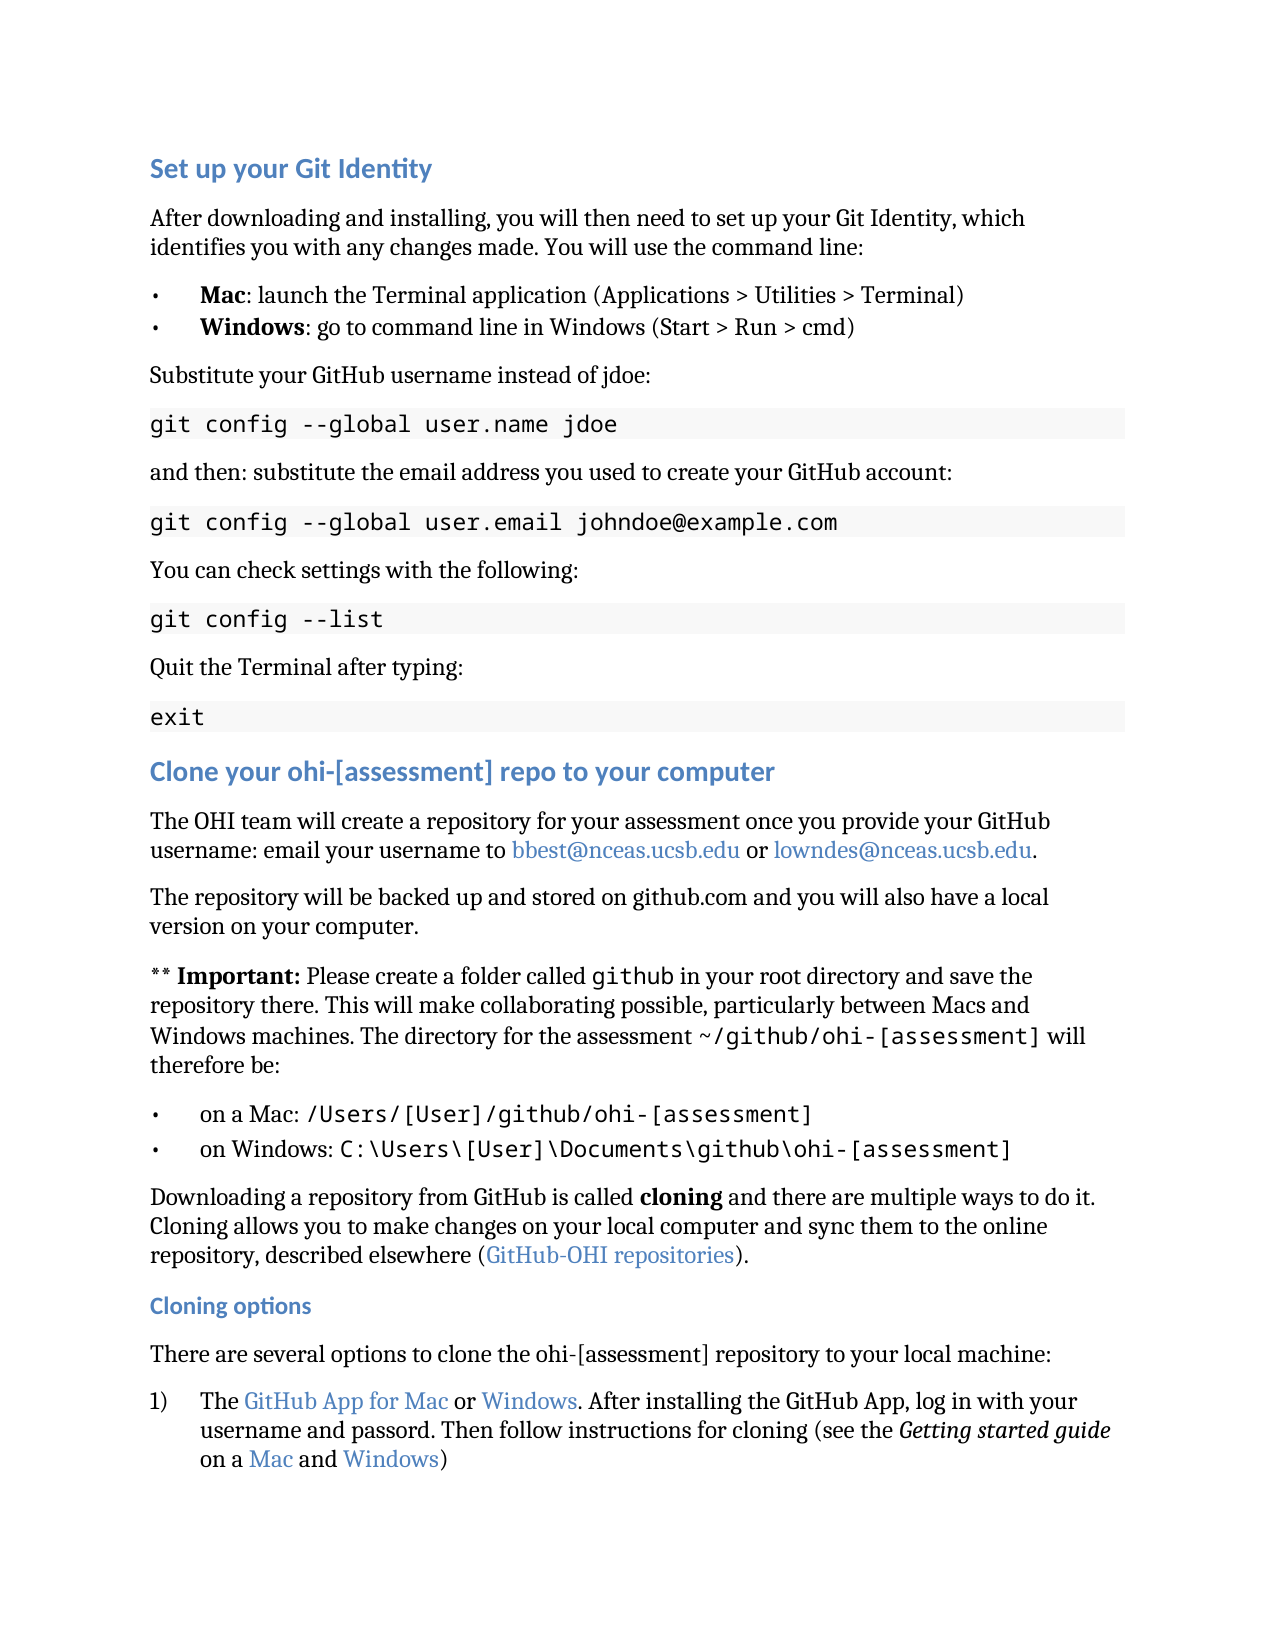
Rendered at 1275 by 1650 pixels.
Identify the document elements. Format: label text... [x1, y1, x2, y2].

list The GitHub App for Mac or Windows. After installing the GitHub App, log in with your username and passord. Then follow instructions for cloning (see the Getting started guide on a Mac and Windows) [150, 1387, 1125, 1473]
text Quit the Terminal after typing: [150, 653, 1125, 682]
list on Windows: C:\Users\[User]\Documents\github\ohi-[assessment] [150, 1133, 1125, 1164]
text The OHI team will create a repository for your assessment once you provide your GitHub username: email your username to bbest@nceas.ucsb.edu or lowndes@nceas.ucsb.edu. [150, 807, 1125, 864]
text There are several options to clone the ohi-[assessment] repository to your local machine: [150, 1340, 1125, 1368]
subtitle Set up your Git Identity [150, 150, 1125, 186]
text You can check settings with the following: [150, 556, 1125, 584]
list on a Mac: /Users/[User]/github/ohi-[assessment] [150, 1098, 1125, 1129]
text ** Important: Please create a folder called github in your root directory and save the repository there. This will make collaborating possible, particularly between Macs and Windows machines. The directory for the assessment ~/github/ohi-[assessment] will therefore be: [150, 959, 1125, 1079]
text Downloading a repository from GitHub is called cloning and there are multiple ways to do it. Cloning allows you to make changes on your local computer and sync them to the online repository, described elsewhere (GitHub-OHI repositories). [150, 1183, 1125, 1269]
text The repository will be backed up and stored on github.com and you will also have a local version on your computer. [150, 883, 1125, 941]
subtitle Clone your ohi-[assessment] repo to your computer [150, 753, 1125, 788]
text exit [150, 701, 1125, 732]
list Mac: launch the Terminal application (Applications > Utilities > Terminal) [150, 281, 1125, 309]
text After downloading and installing, you will then need to set up your Git Identity, which identifies you with any changes made. You will use the command line: [150, 204, 1125, 262]
text git config --list [150, 603, 1125, 634]
text and then: substitute the email address you used to create your GitHub account: [150, 458, 1125, 487]
subtitle Cloning options [150, 1290, 1125, 1321]
text git config --global user.email johndoe@example.com [150, 506, 1125, 537]
text git config --global user.name jdoe [150, 408, 1125, 439]
text Substitute your GitHub username instead of jdoe: [150, 361, 1125, 389]
list Windows: go to command line in Windows (Start > Run > cmd) [150, 313, 1125, 342]
